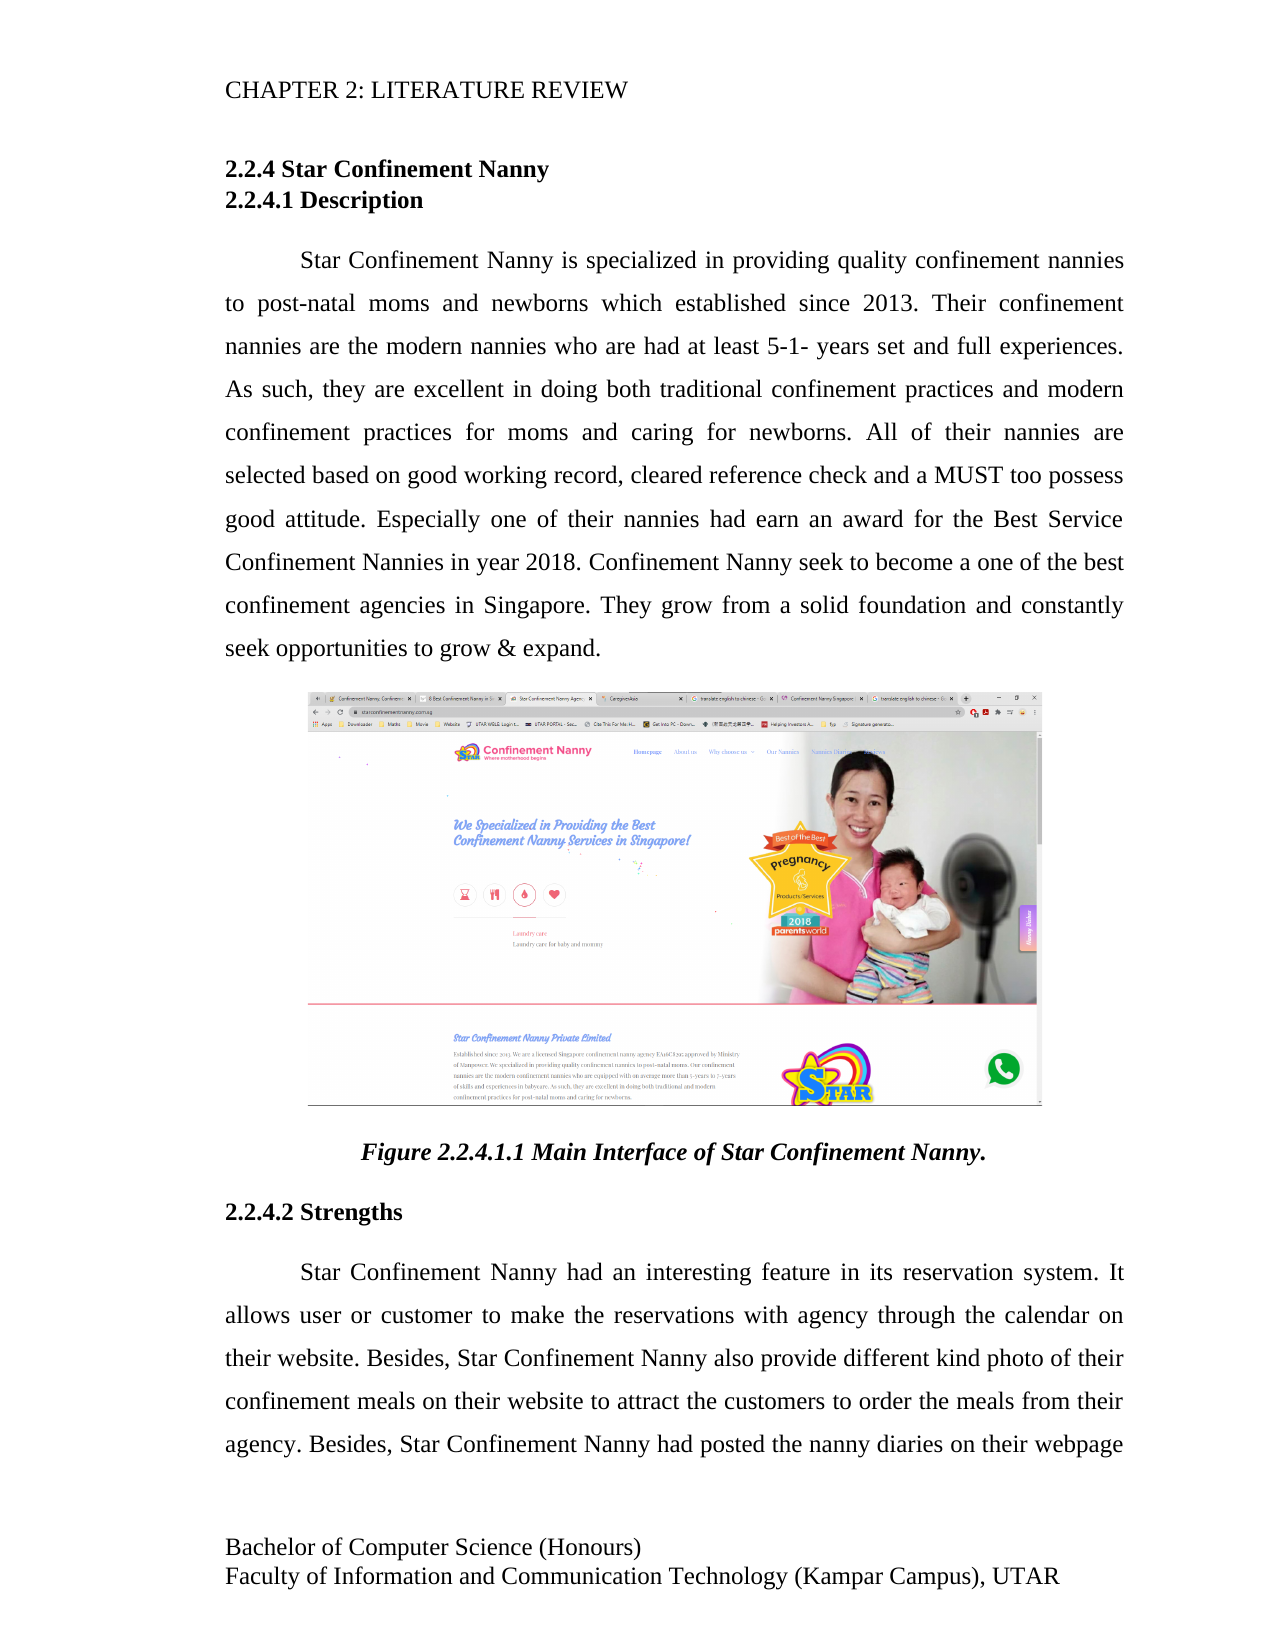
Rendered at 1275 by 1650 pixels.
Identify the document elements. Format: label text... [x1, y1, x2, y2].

text 2.2.4.2 Strengths [225, 1197, 1125, 1226]
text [225, 1257, 1125, 1458]
text Figure 2.2.4.1.1 Main Interface of Star Confinement Nanny. [225, 1137, 1125, 1166]
picture [307, 692, 1043, 1106]
text Star Confinement Nanny is specialized in providing quality confinement nannies to post-natal moms and newborns which established since 2013. Their confinement nannies are the modern nannies who are had at least 5-1- years set and full experiences. As such, they are excellent in doing both traditional confinement practices and modern confinement practices for moms and caring for newborns. All of their nannies are selected based on good working record, cleared reference check and a MUST too possess good attitude. Especially one of their nannies had earn an award for the Best Service Confinement Nannies in year 2018. Confinement Nanny seek to become a one of the best confinement agencies in Singapore. They grow from a solid foundation and constantly seek opportunities to grow & expand. [225, 245, 1125, 662]
text 2.2.4.1 Description [225, 185, 1125, 214]
subtitle 2.2.4 Star Confinement Nanny [225, 154, 1125, 183]
